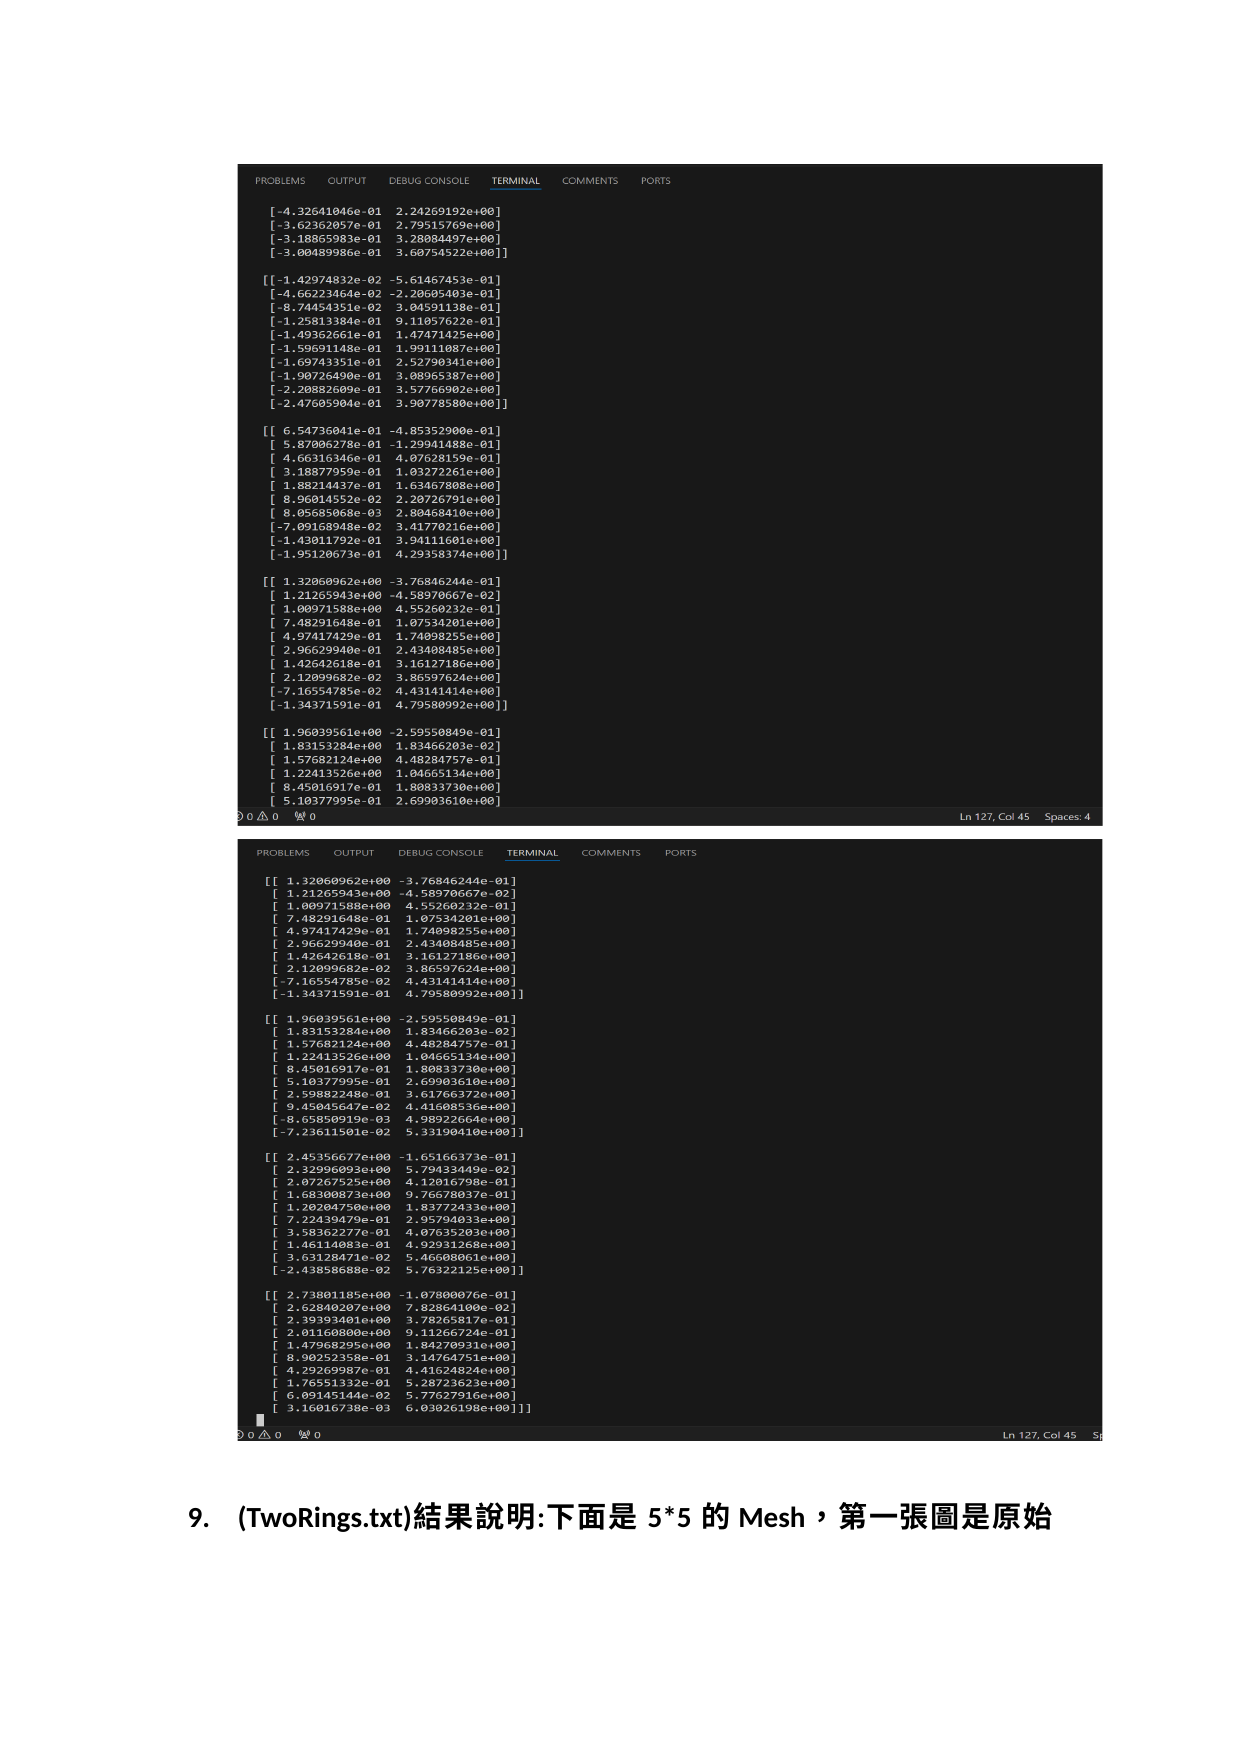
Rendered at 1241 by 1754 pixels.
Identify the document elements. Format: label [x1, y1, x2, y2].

picture [237, 839, 1103, 1441]
list [187, 1477, 1053, 1552]
picture [237, 164, 1103, 826]
